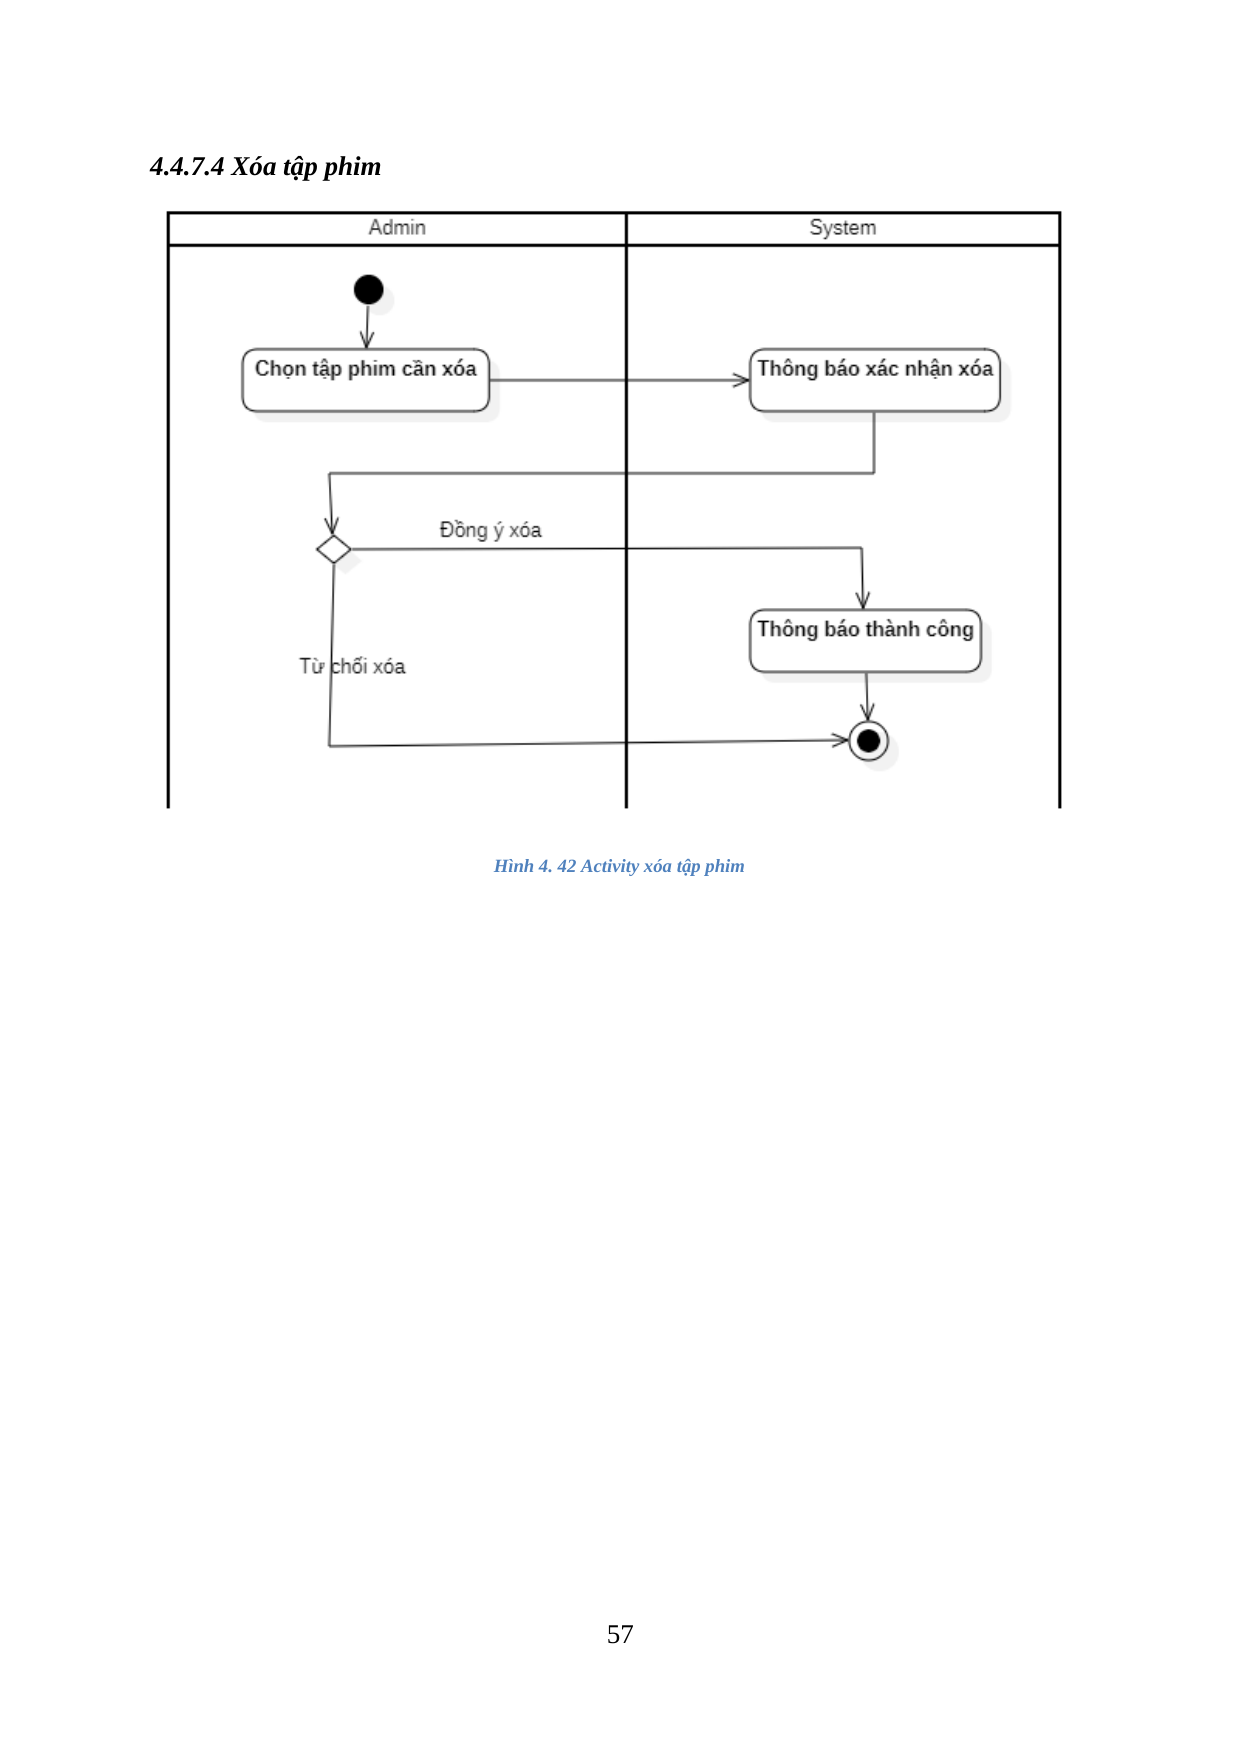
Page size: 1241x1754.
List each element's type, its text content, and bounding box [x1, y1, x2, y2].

text Hình 4. 42 Activity xóa tập phim [150, 855, 1090, 877]
text 4.4.7.4 Xóa tập phim [150, 150, 1090, 181]
picture [150, 196, 1091, 835]
